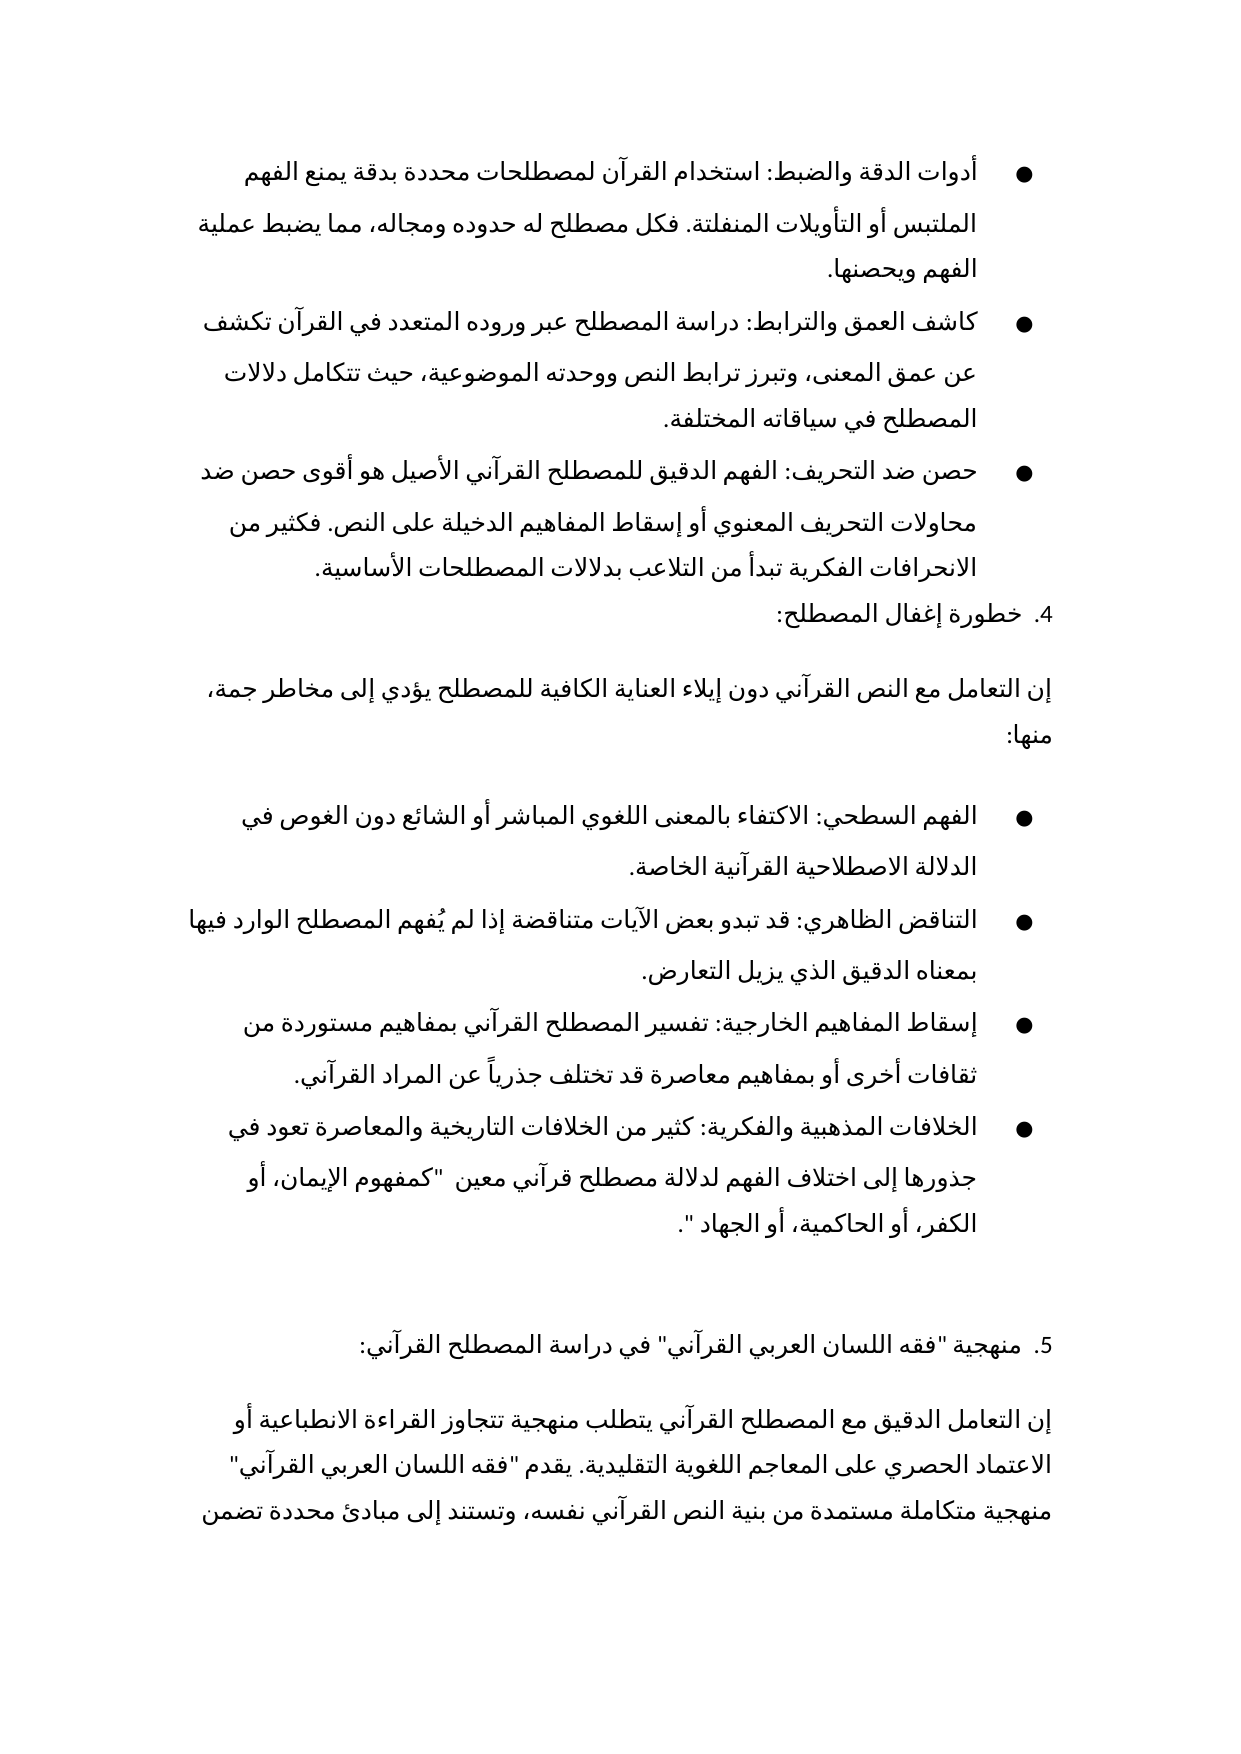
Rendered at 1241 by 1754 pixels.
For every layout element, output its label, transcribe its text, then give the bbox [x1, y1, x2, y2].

text إن التعامل مع النص القرآني دون إيلاء العناية الكافية للمصطلح يؤدي إلى مخاطر جمة، منها: [187, 673, 1053, 749]
list الفهم السطحي: الاكتفاء بالمعنى اللغوي المباشر أو الشائع دون الغوص في الدلالة الاصطلاحية القرآنية الخاصة. [187, 794, 1015, 882]
list التناقض الظاهري: قد تبدو بعض الآيات متناقضة إذا لم يُفهم المصطلح الوارد فيها بمعناه الدقيق الذي يزيل التعارض. [187, 897, 1015, 986]
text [187, 1404, 1053, 1526]
list أدوات الدقة والضبط: استخدام القرآن لمصطلحات محددة بدقة يمنع الفهم الملتبس أو التأويلات المنفلتة. فكل مصطلح له حدوده ومجاله، مما يضبط عملية الفهم ويحصنها. [187, 150, 1015, 284]
list إسقاط المفاهيم الخارجية: تفسير المصطلح القرآني بمفاهيم مستوردة من ثقافات أخرى أو بمفاهيم معاصرة قد تختلف جذرياً عن المراد القرآني. [187, 1001, 1015, 1089]
list الخلافات المذهبية والفكرية: كثير من الخلافات التاريخية والمعاصرة تعود في جذورها إلى اختلاف الفهم لدلالة مصطلح قرآني معين "كمفهوم الإيمان، أو الكفر، أو الحاكمية، أو الجهاد ". [187, 1104, 1015, 1239]
text 5. منهجية "فقه اللسان العربي القرآني" في دراسة المصطلح القرآني: [187, 1329, 1053, 1359]
list حصن ضد التحريف: الفهم الدقيق للمصطلح القرآني الأصيل هو أقوى حصن ضد محاولات التحريف المعنوي أو إسقاط المفاهيم الدخيلة على النص. فكثير من الانحرافات الفكرية تبدأ من التلاعب بدلالات المصطلحات الأساسية. [187, 449, 1015, 583]
text 4. خطورة إغفال المصطلح: [187, 598, 1053, 629]
list كاشف العمق والترابط: دراسة المصطلح عبر وروده المتعدد في القرآن تكشف عن عمق المعنى، وتبرز ترابط النص ووحدته الموضوعية، حيث تتكامل دلالات المصطلح في سياقاته المختلفة. [187, 299, 1015, 433]
